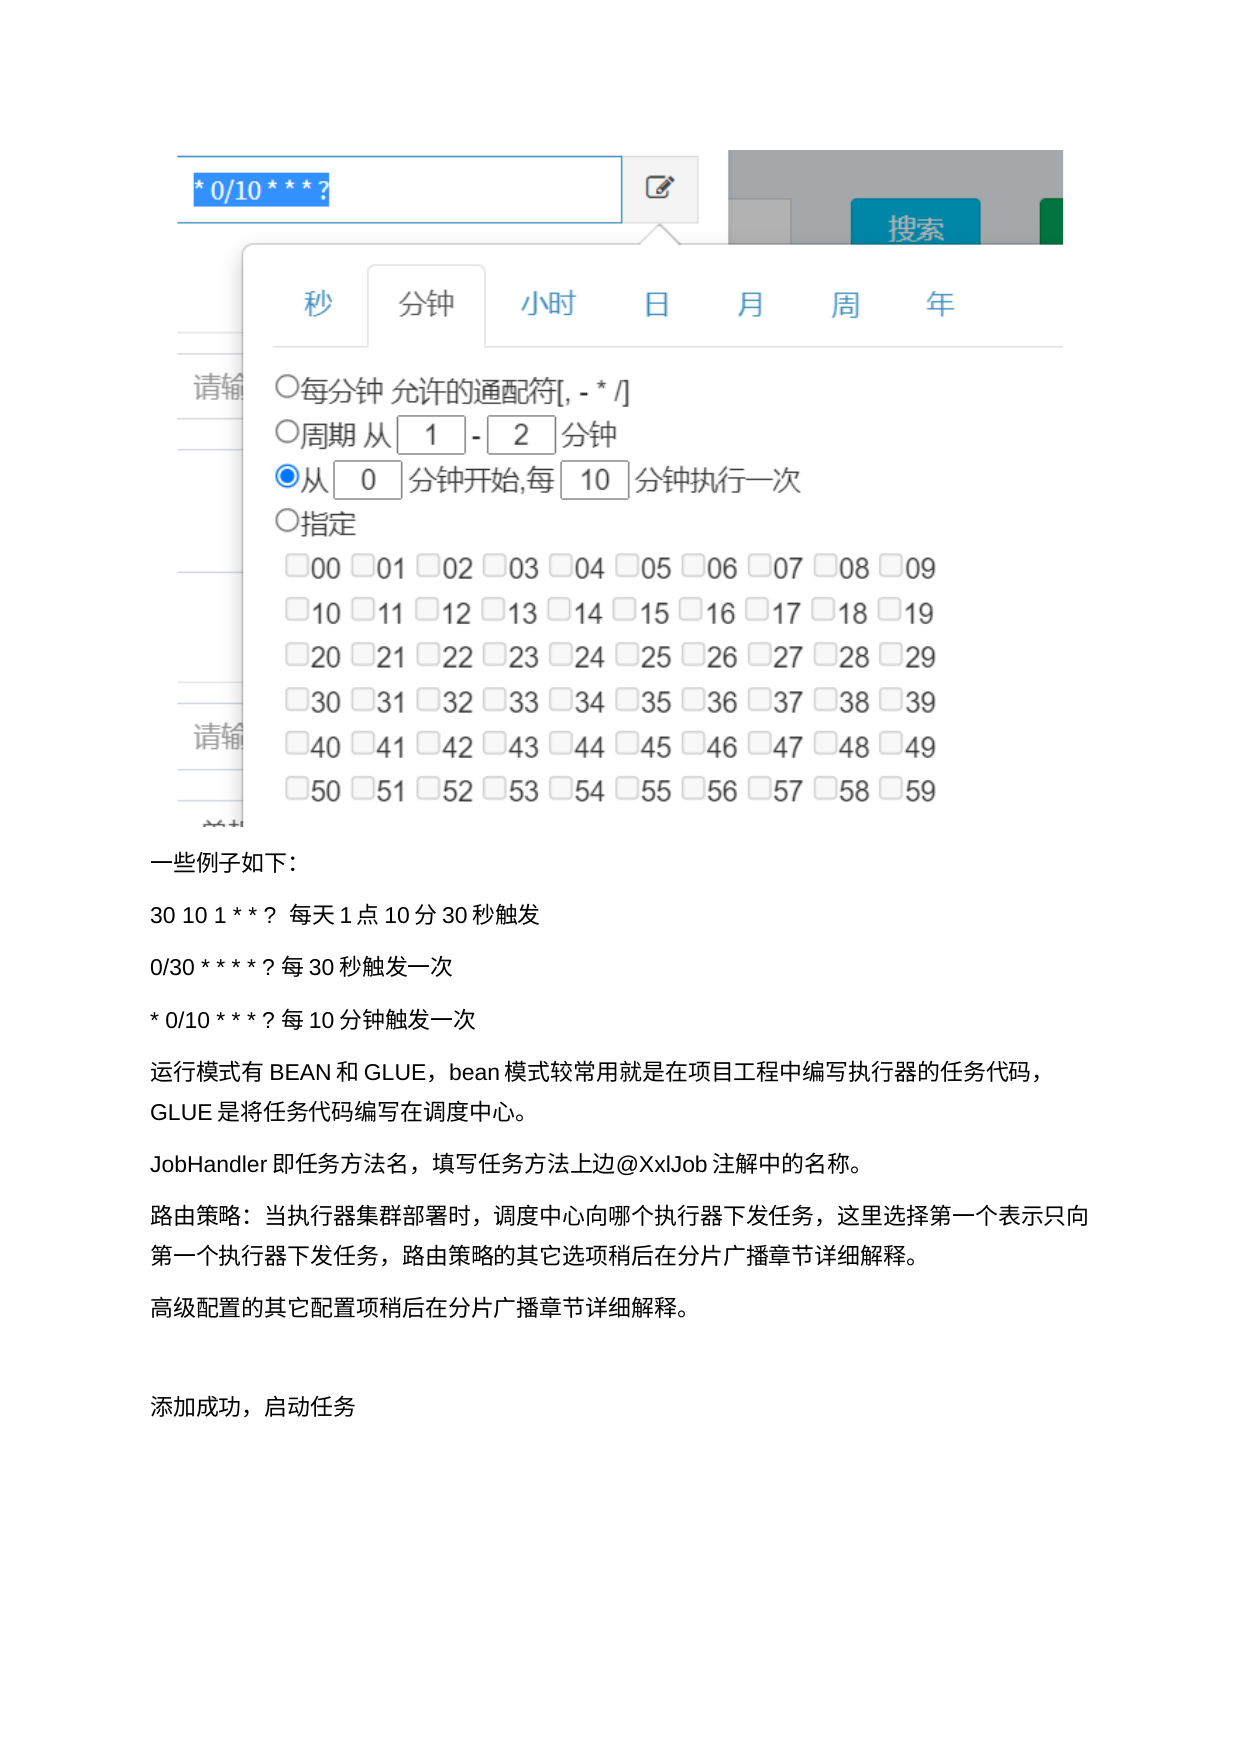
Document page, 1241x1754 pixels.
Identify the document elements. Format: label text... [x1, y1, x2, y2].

text 0/30 * * * * ? 每30秒触发一次 [150, 949, 1090, 982]
text JobHandler即任务方法名，填写任务方法上边@XxlJob注解中的名称。 [150, 1146, 1090, 1179]
picture [177, 150, 1064, 827]
text 运行模式有BEAN和GLUE，bean模式较常用就是在项目工程中编写执行器的任务代码，GLUE是将任务代码编写在调度中心。 [150, 1054, 1090, 1127]
text 添加成功，启动任务 [150, 1388, 1090, 1422]
text 高级配置的其它配置项稍后在分片广播章节详细解释。 [150, 1290, 1090, 1323]
text 路由策略：当执行器集群部署时，调度中心向哪个执行器下发任务，这里选择第一个表示只向第一个执行器下发任务，路由策略的其它选项稍后在分片广播章节详细解释。 [150, 1198, 1090, 1271]
text 30 10 1 * * ? 每天1点10分30秒触发 [150, 897, 1090, 930]
text * 0/10 * * * ? 每10分钟触发一次 [150, 1001, 1090, 1035]
text 一些例子如下： [150, 844, 1090, 878]
